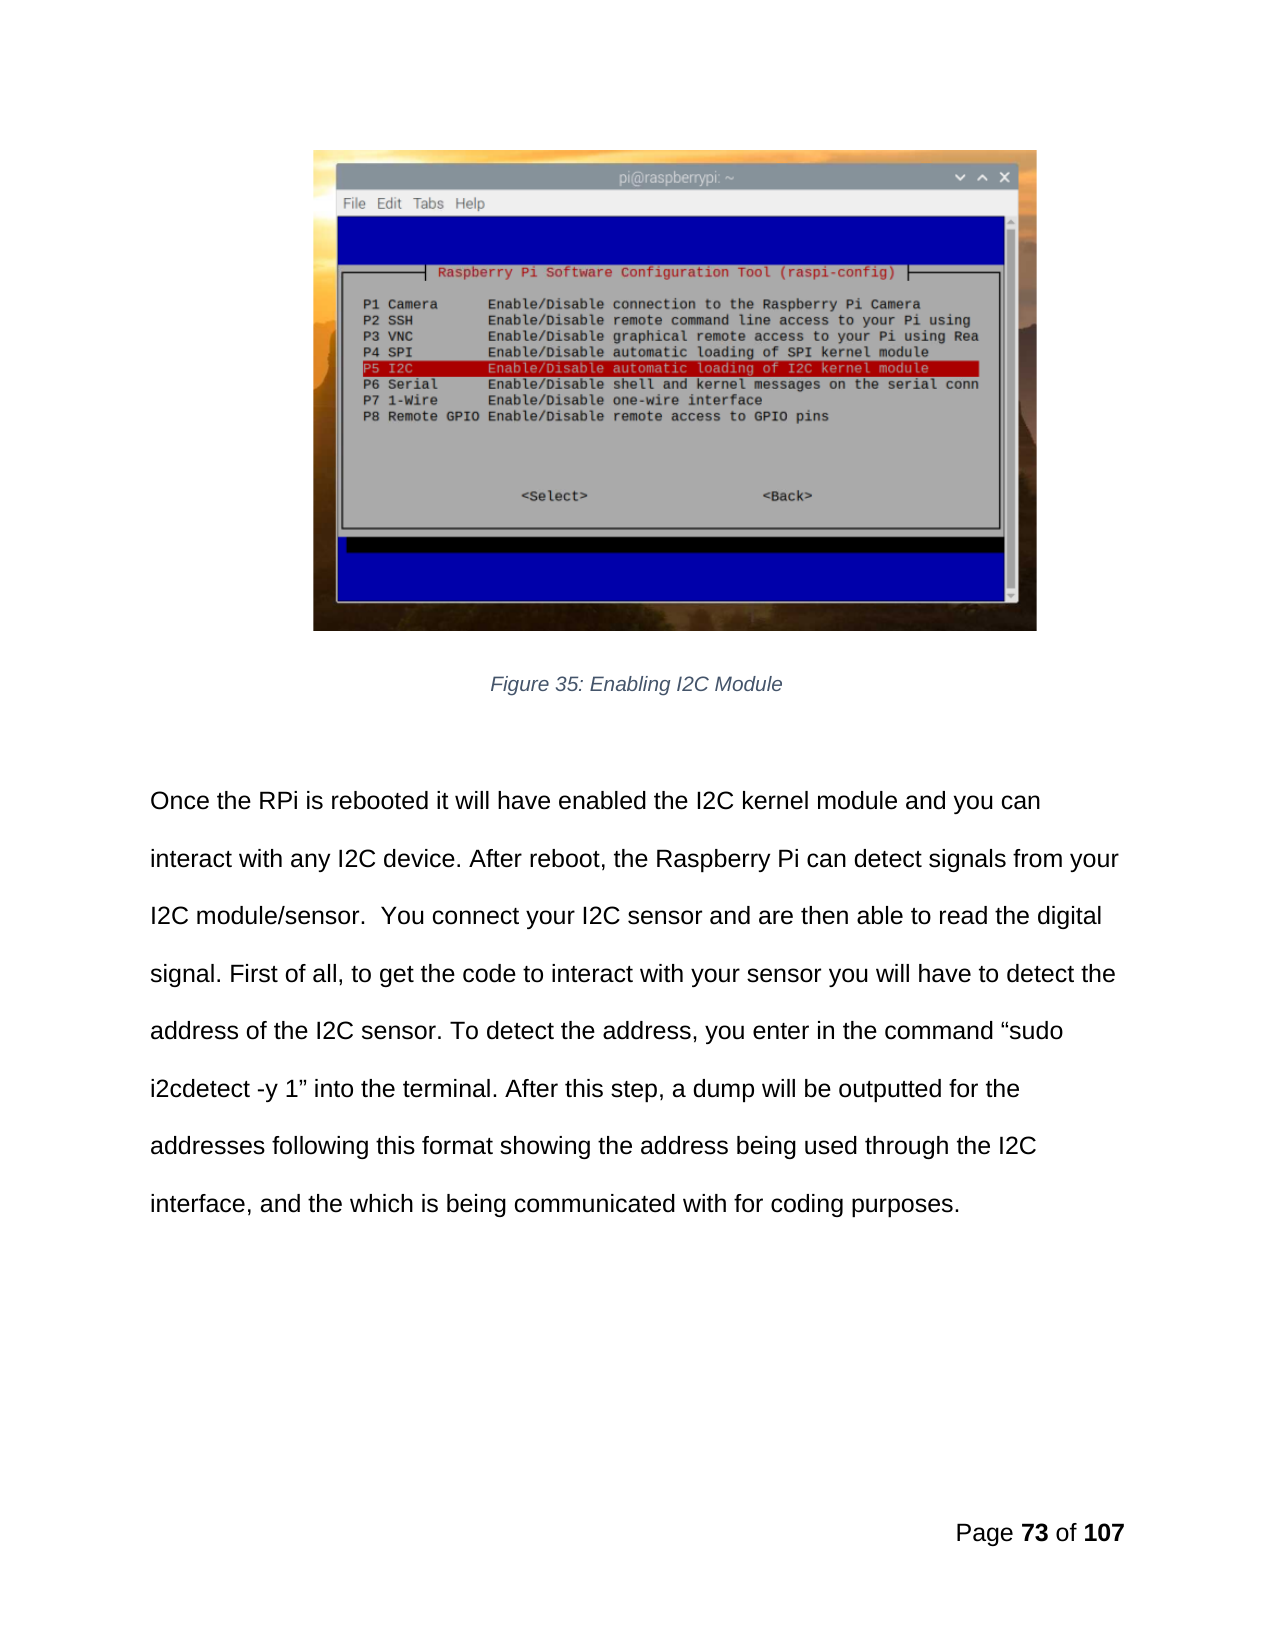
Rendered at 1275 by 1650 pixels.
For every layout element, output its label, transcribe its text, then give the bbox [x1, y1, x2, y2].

text Once the RPi is rebooted it will have enabled the I2C kernel module and you can interact with any I2C device. After reboot, the Raspberry Pi can detect signals from your I2C module/sensor. You connect your I2C sensor and are then able to read the digital signal. First of all, to get the code to interact with your sensor you will have to detect the address of the I2C sensor. To detect the address, you enter in the command “sudo i2cdetect -y 1” into the terminal. After this step, a dump will be outputted for the addresses following this format showing the address being used through the I2C interface, and the which is being communicated with for coding purposes. [150, 786, 1125, 1217]
picture [313, 150, 1037, 631]
text Figure 35: Enabling I2C Module [150, 671, 1125, 695]
